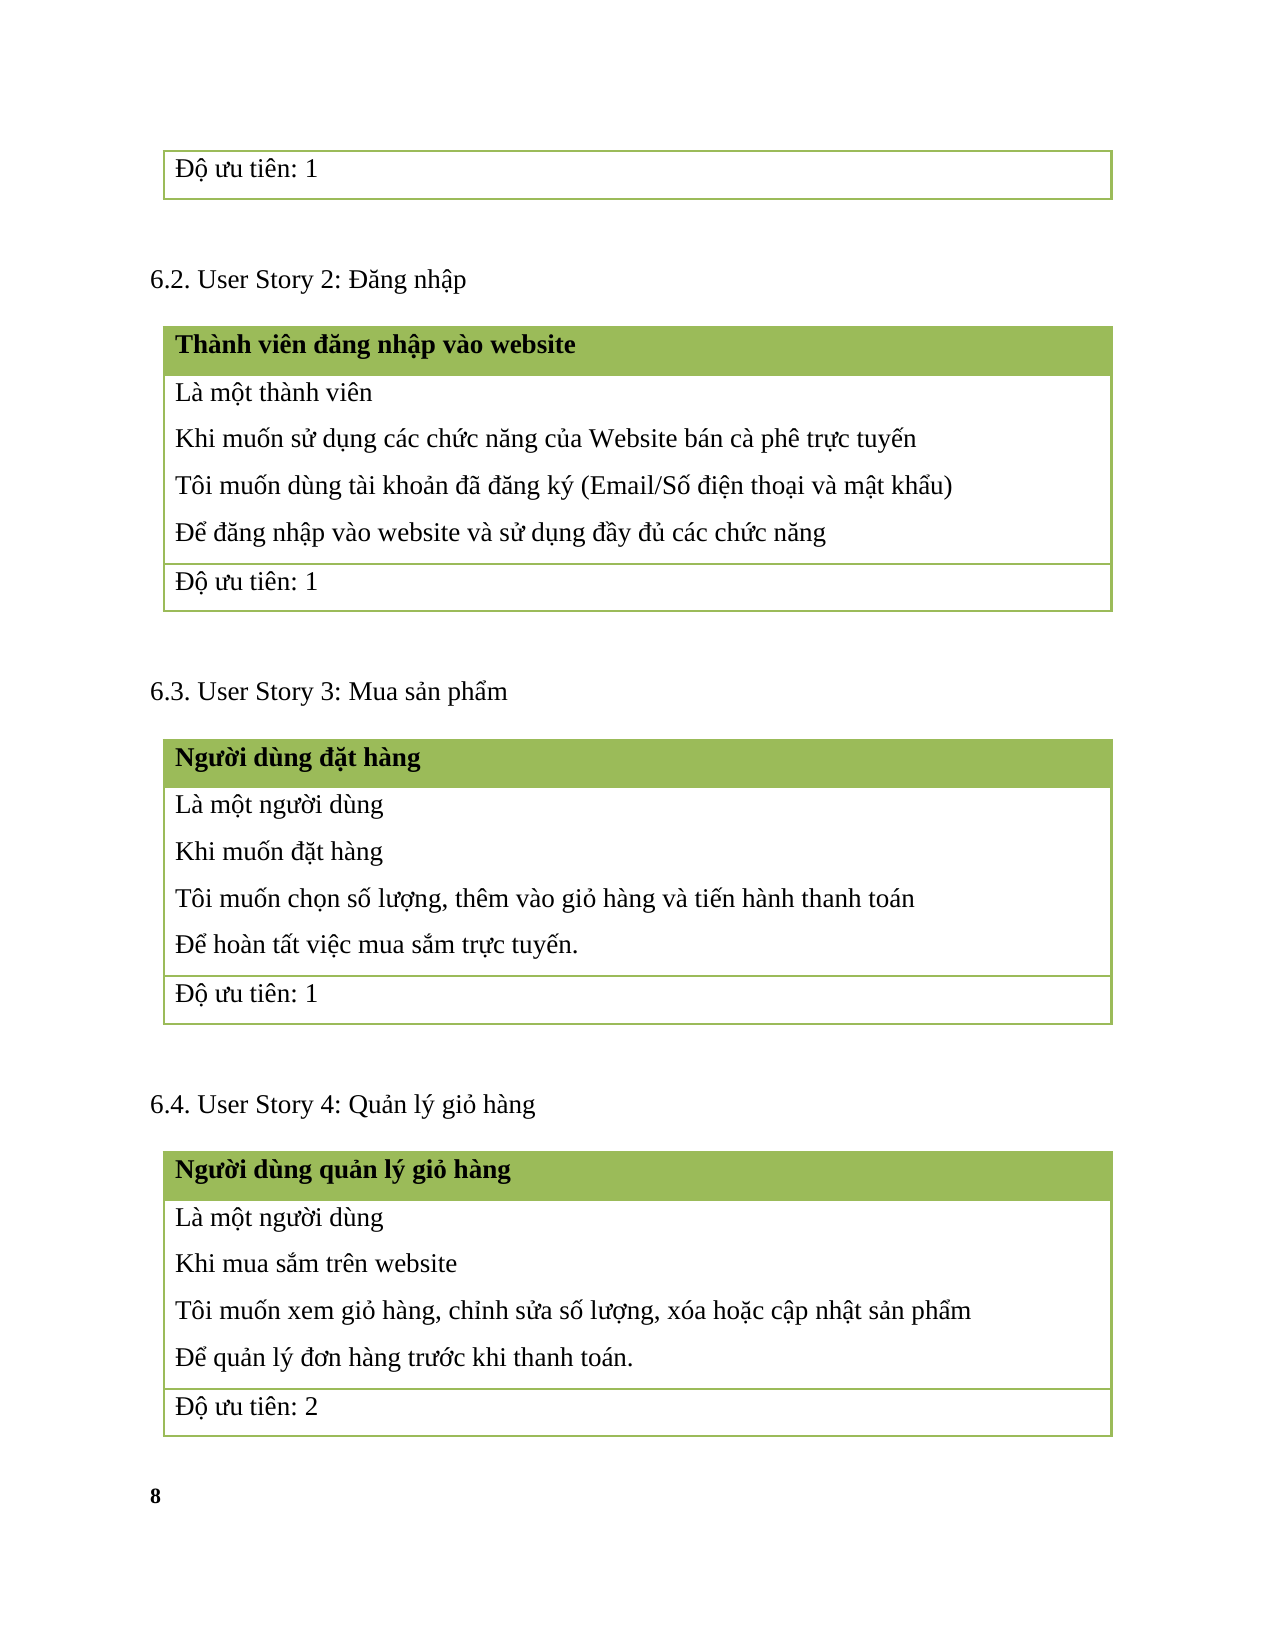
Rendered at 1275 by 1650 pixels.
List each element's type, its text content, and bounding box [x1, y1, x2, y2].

table_header Thành viên đăng nhập vào website [165, 328, 1110, 374]
table_cell Là một thành viên Khi muốn sử dụng các chức năng của Website bán cà phê trực tuyến Tôi muốn dùng tài khoản đã đăng ký (Email/Số điện thoại và mật khẩu) Để đăng nhập vào website và sử dụng đầy đủ các chức năng [165, 376, 1110, 562]
table_cell Là một người dùng Khi mua sắm trên website Tôi muốn xem giỏ hàng, chỉnh sửa số lượng, xóa hoặc cập nhật sản phẩm Để quản lý đơn hàng trước khi thanh toán. [165, 1201, 1110, 1387]
text 6.3. User Story 3: Mua sản phẩm [150, 675, 1125, 707]
table_cell Độ ưu tiên: 1 [165, 977, 1110, 1022]
table_cell Độ ưu tiên: 2 [165, 1390, 1110, 1435]
table_cell Là một người dùng Khi muốn đặt hàng Tôi muốn chọn số lượng, thêm vào giỏ hàng và tiến hành thanh toán Để hoàn tất việc mua sắm trực tuyến. [165, 788, 1110, 975]
table_header Người dùng đặt hàng [165, 741, 1110, 786]
text 6.4. User Story 4: Quản lý giỏ hàng [150, 1088, 1125, 1119]
table_header Người dùng quản lý giỏ hàng [165, 1153, 1110, 1199]
text 6.2. User Story 2: Đăng nhập [150, 263, 1125, 294]
table_cell Độ ưu tiên: 1 [165, 152, 1110, 197]
table_cell Độ ưu tiên: 1 [165, 565, 1110, 610]
